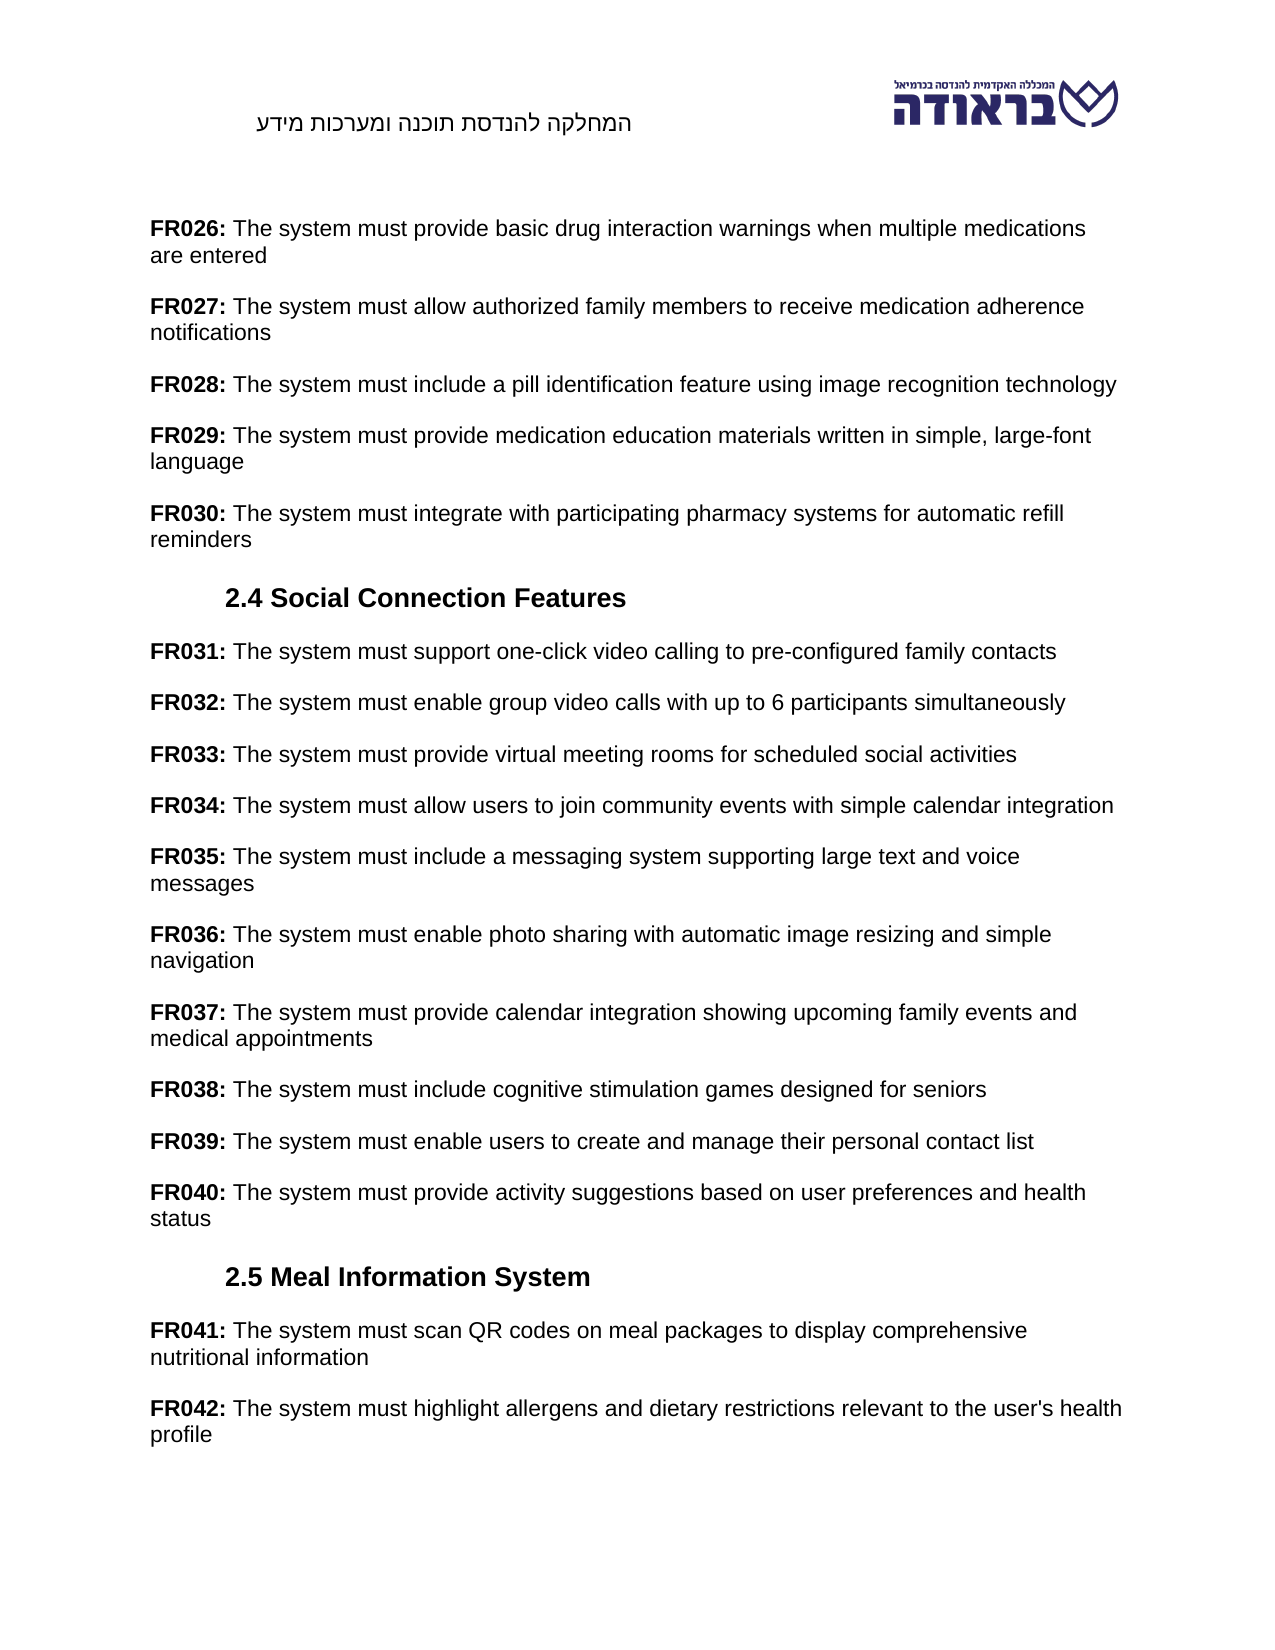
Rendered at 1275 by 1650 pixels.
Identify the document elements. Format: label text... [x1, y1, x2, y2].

text FR033: The system must provide virtual meeting rooms for scheduled social activities [150, 741, 1125, 767]
text FR026: The system must provide basic drug interaction warnings when multiple medications are entered [150, 215, 1125, 268]
text FR038: The system must include cognitive stimulation games designed for seniors [150, 1076, 1125, 1103]
subtitle 2.5 Meal Information System [225, 1261, 1088, 1292]
subtitle 2.4 Social Connection Features [225, 582, 1088, 613]
picture [887, 75, 1125, 132]
text FR039: The system must enable users to create and manage their personal contact list [150, 1128, 1125, 1154]
text FR040: The system must provide activity suggestions based on user preferences and health status [150, 1179, 1125, 1232]
text FR031: The system must support one-click video calling to pre-configured family contacts [150, 638, 1125, 664]
text FR036: The system must enable photo sharing with automatic image resizing and simple navigation [150, 921, 1125, 974]
text FR037: The system must provide calendar integration showing upcoming family events and medical appointments [150, 999, 1125, 1051]
text FR030: The system must integrate with participating pharmacy systems for automatic refill reminders [150, 500, 1125, 552]
text FR042: The system must highlight allergens and dietary restrictions relevant to the user's health profile [150, 1395, 1125, 1448]
text FR028: The system must include a pill identification feature using image recognition technology [150, 371, 1125, 397]
text FR027: The system must allow authorized family members to receive medication adherence notifications [150, 293, 1125, 346]
text FR035: The system must include a messaging system supporting large text and voice messages [150, 843, 1125, 896]
text FR041: The system must scan QR codes on meal packages to display comprehensive nutritional information [150, 1317, 1125, 1370]
text FR029: The system must provide medication education materials written in simple, large-font language [150, 422, 1125, 475]
text FR032: The system must enable group video calls with up to 6 participants simultaneously [150, 689, 1125, 716]
text FR034: The system must allow users to join community events with simple calendar integration [150, 792, 1125, 818]
